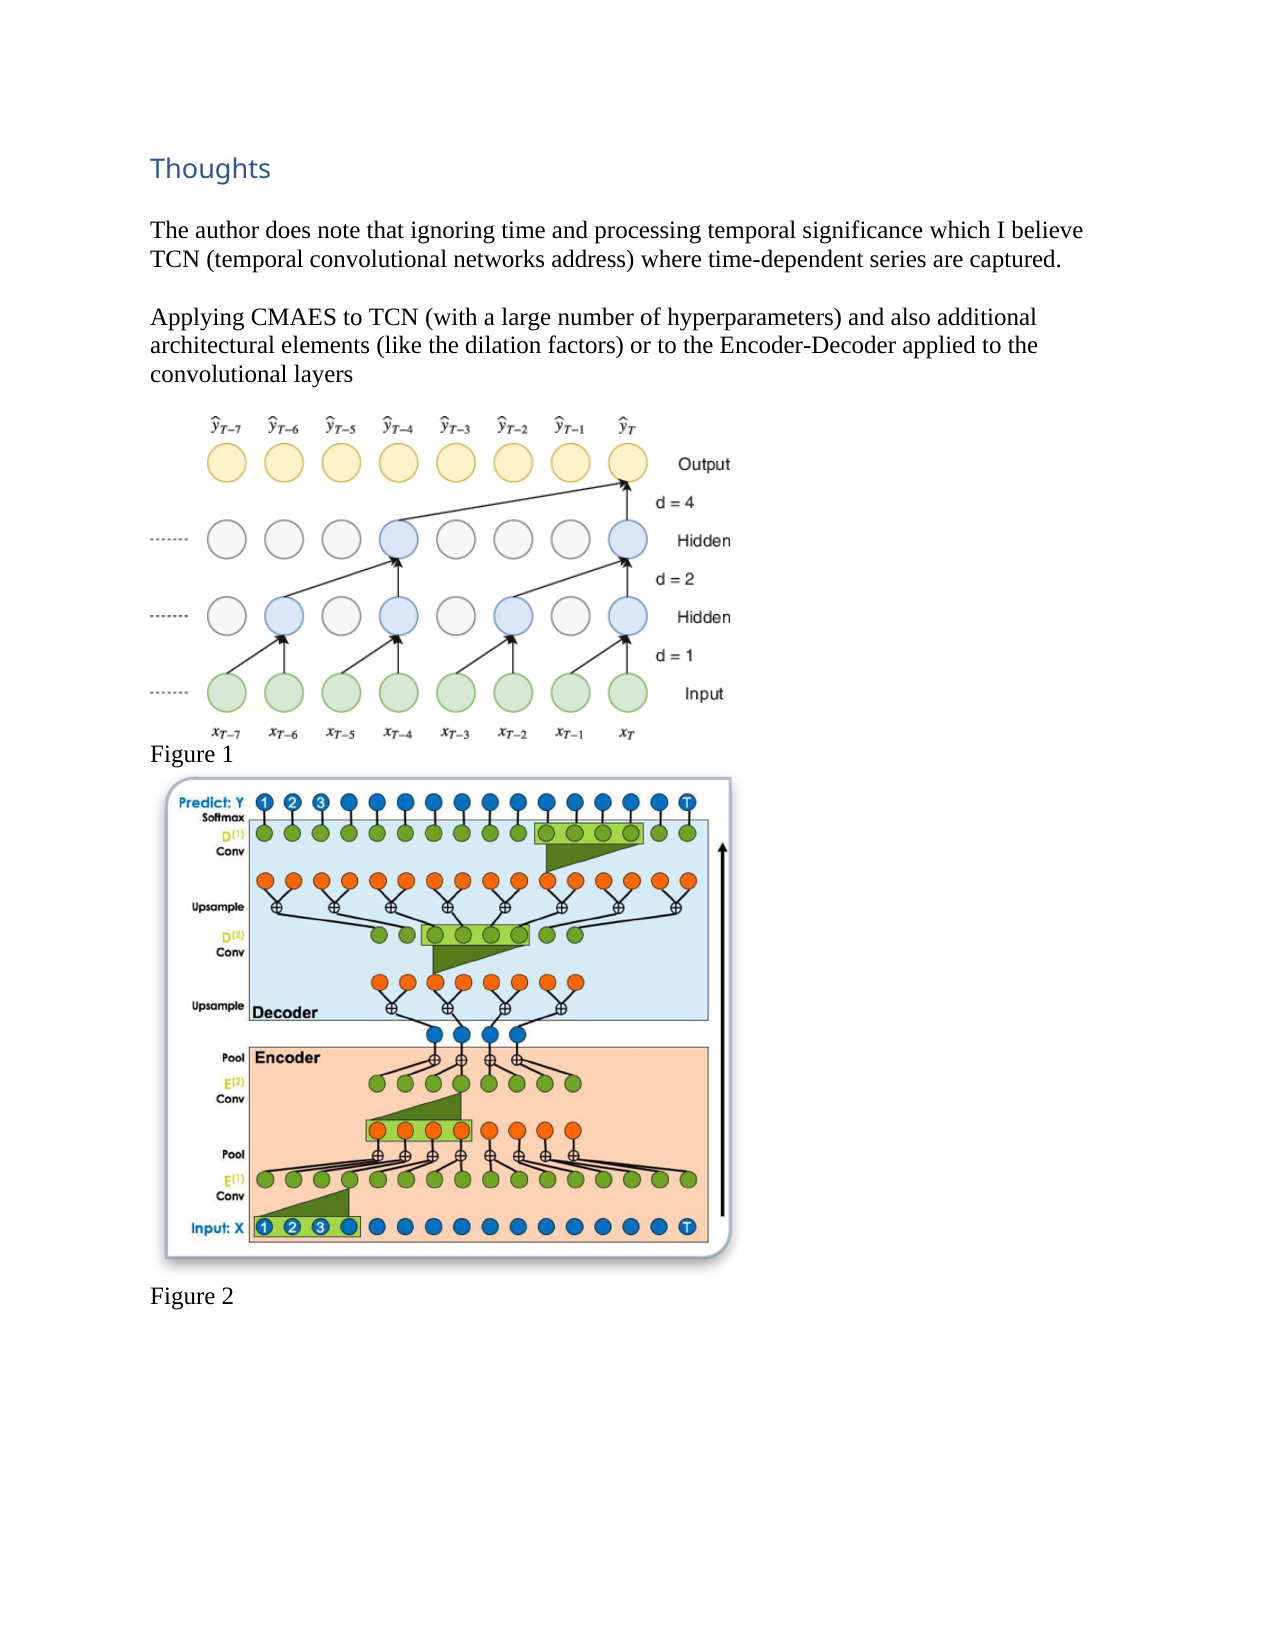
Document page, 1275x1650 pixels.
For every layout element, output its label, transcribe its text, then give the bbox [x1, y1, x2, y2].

text Figure 2 [150, 1281, 1125, 1309]
text Figure 1 [150, 739, 1125, 768]
picture [150, 416, 730, 740]
text The author does note that ignoring time and processing temporal significance which I believe TCN (temporal convolutional networks address) where time-dependent series are captured. [150, 216, 1125, 273]
picture [169, 781, 728, 1255]
subtitle Thoughts [150, 150, 1125, 187]
text Applying CMAES to TCN (with a large number of hyperparameters) and also additional architectural elements (like the dilation factors) or to the Encoder-Decoder applied to the convolutional layers [150, 302, 1125, 388]
